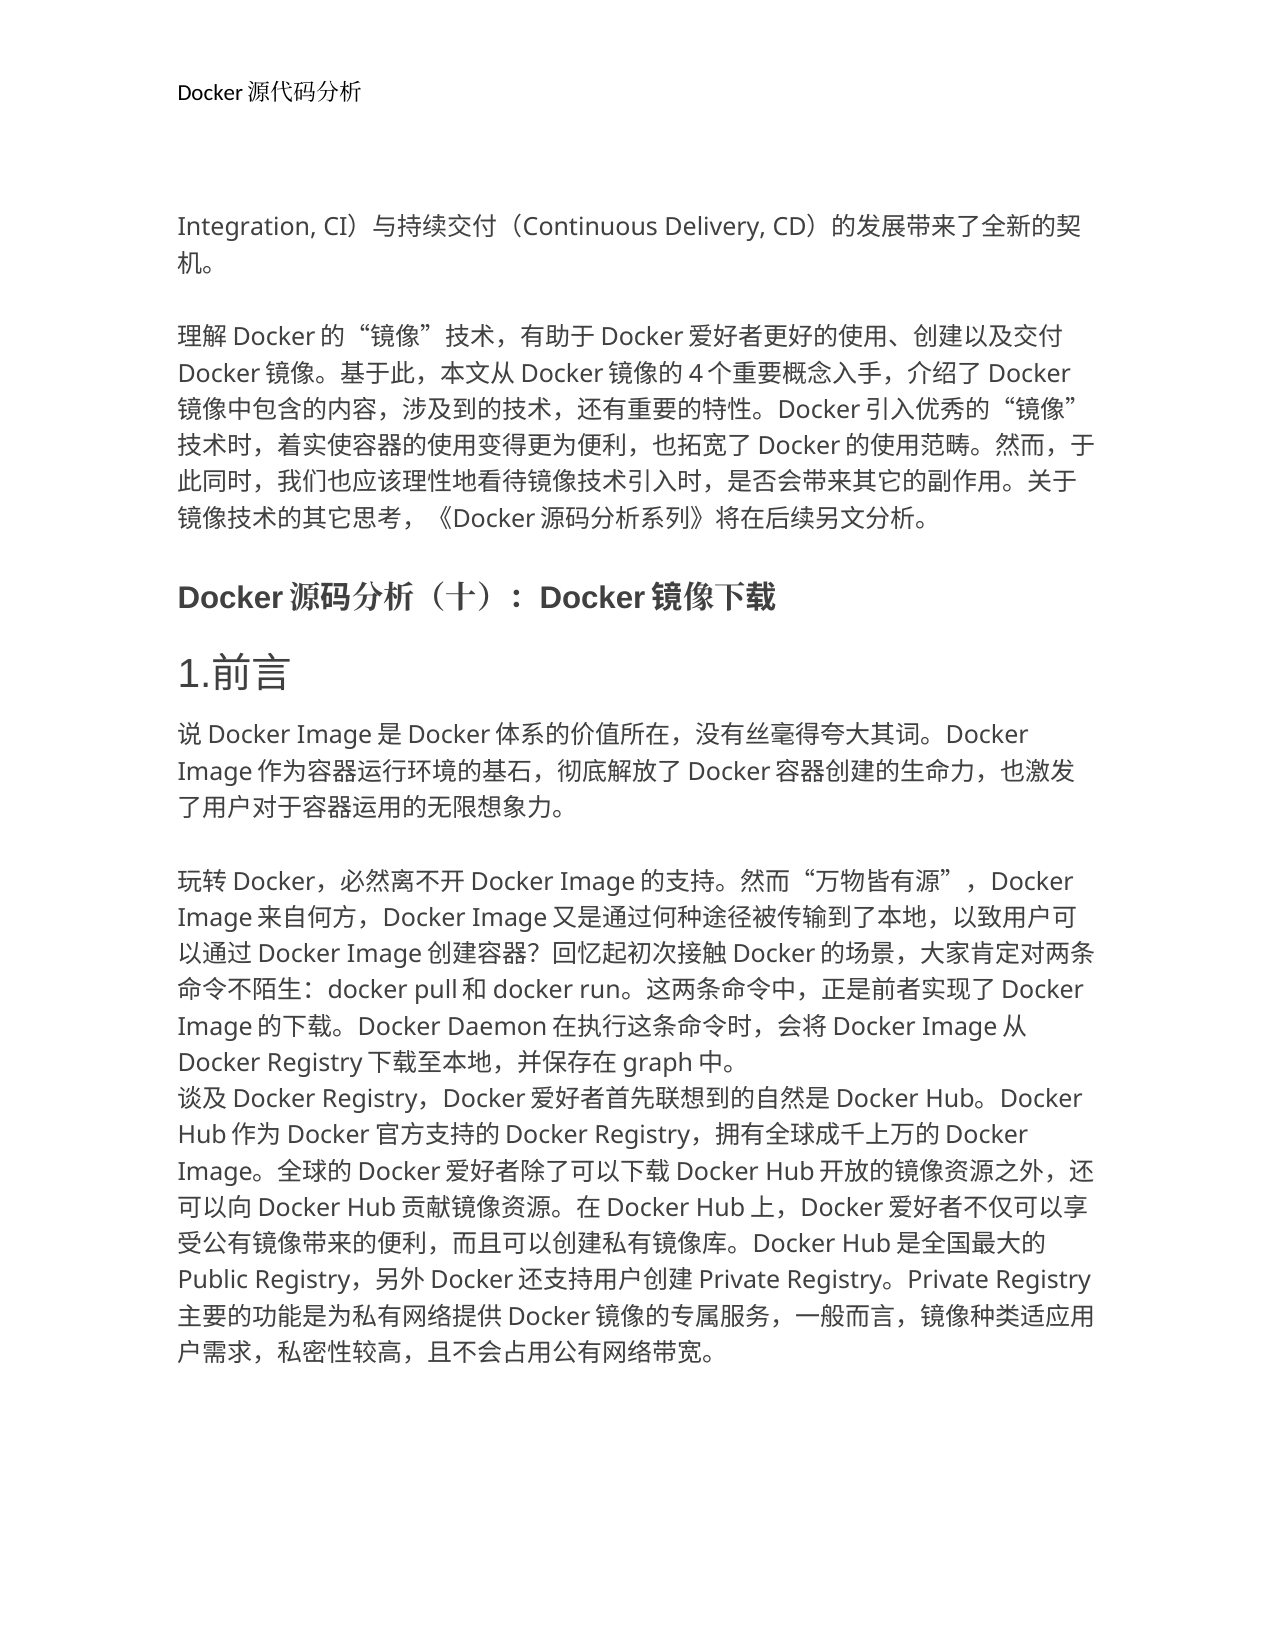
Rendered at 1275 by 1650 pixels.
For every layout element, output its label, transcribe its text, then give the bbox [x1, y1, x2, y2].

text 玩转Docker，必然离不开Docker Image的支持。然而“万物皆有源”，Docker Image来自何方，Docker Image又是通过何种途径被传输到了本地，以致用户可以通过Docker Image创建容器？回忆起初次接触Docker的场景，大家肯定对两条命令不陌生：docker pull和docker run。这两条命令中，正是前者实现了Docker Image的下载。Docker Daemon在执行这条命令时，会将Docker Image从Docker Registry下载至本地，并保存在graph中。 [177, 861, 1098, 1079]
subtitle 1.前言 [177, 640, 1098, 699]
subtitle Docker源码分析（十）：Docker镜像下载 [177, 572, 1098, 617]
text 谈及Docker Registry，Docker爱好者首先联想到的自然是Docker Hub。Docker Hub作为Docker官方支持的Docker Registry，拥有全球成千上万的Docker Image。全球的Docker爱好者除了可以下载Docker Hub开放的镜像资源之外，还可以向Docker Hub贡献镜像资源。在Docker Hub上，Docker爱好者不仅可以享受公有镜像带来的便利，而且可以创建私有镜像库。Docker Hub是全国最大的Public Registry，另外Docker还支持用户创建Private Registry。Private Registry主要的功能是为私有网络提供Docker镜像的专属服务，一般而言，镜像种类适应用户需求，私密性较高，且不会占用公有网络带宽。 [177, 1079, 1098, 1369]
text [177, 207, 1098, 279]
text 说Docker Image是Docker体系的价值所在，没有丝毫得夸大其词。Docker Image作为容器运行环境的基石，彻底解放了Docker容器创建的生命力，也激发了用户对于容器运用的无限想象力。 [177, 715, 1098, 824]
text 理解Docker的“镜像”技术，有助于Docker爱好者更好的使用、创建以及交付Docker镜像。基于此，本文从Docker镜像的4个重要概念入手，介绍了Docker镜像中包含的内容，涉及到的技术，还有重要的特性。Docker引入优秀的“镜像”技术时，着实使容器的使用变得更为便利，也拓宽了Docker的使用范畴。然而，于此同时，我们也应该理性地看待镜像技术引入时，是否会带来其它的副作用。关于镜像技术的其它思考，《Docker源码分析系列》将在后续另文分析。 [177, 317, 1098, 534]
